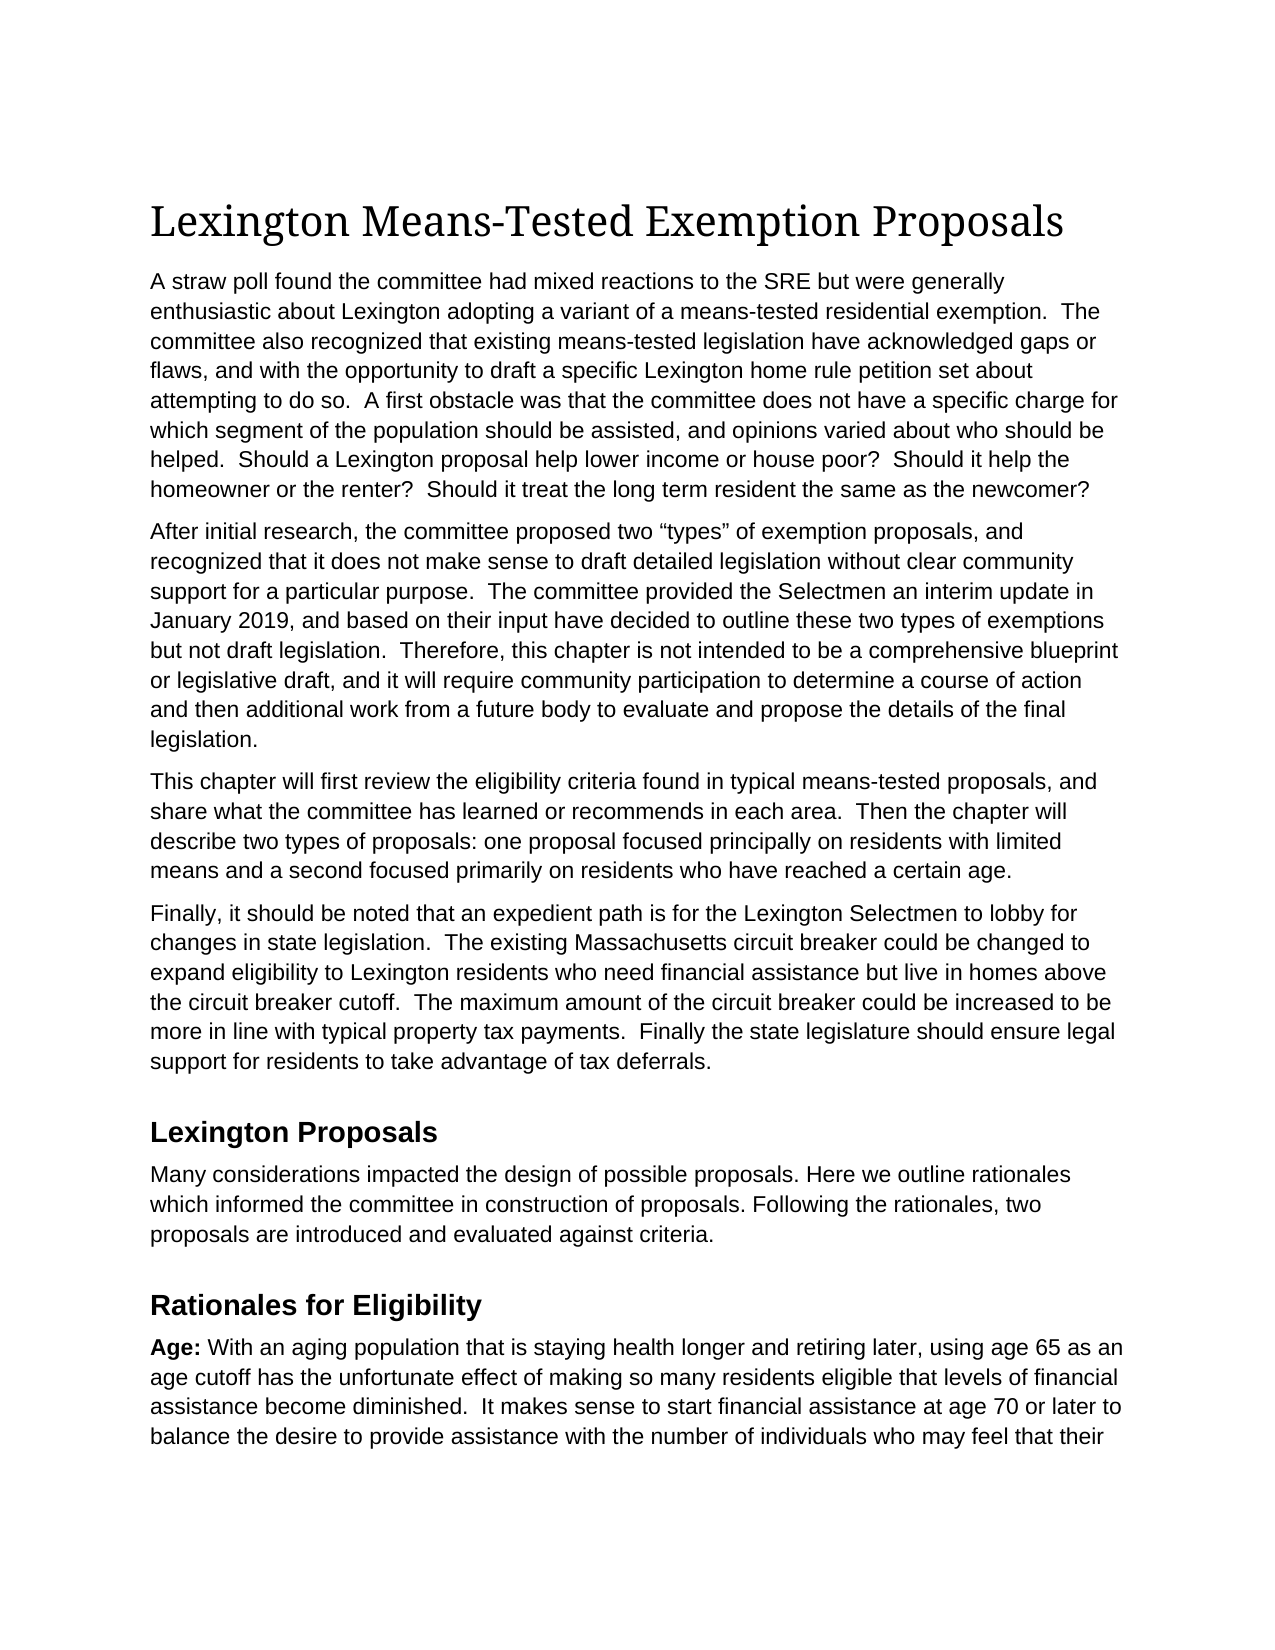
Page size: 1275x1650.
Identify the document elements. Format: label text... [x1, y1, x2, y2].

subtitle Rationales for Eligibility [150, 1288, 1125, 1321]
subtitle Lexington Means-Tested Exemption Proposals [150, 192, 1125, 248]
text Finally, it should be noted that an expedient path is for the Lexington Selectmen to lobby for changes in state legislation. The existing Massachusetts circuit breaker could be changed to expand eligibility to Lexington residents who need financial assistance but live in homes above the circuit breaker cutoff. The maximum amount of the circuit breaker could be increased to be more in line with typical property tax payments. Finally the state legislature should ensure legal support for residents to take advantage of tax deferrals. [150, 899, 1125, 1074]
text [150, 1334, 1125, 1449]
subtitle Lexington Proposals [150, 1115, 1125, 1149]
text After initial research, the committee proposed two “types” of exemption proposals, and recognized that it does not make sense to draft detailed legislation without clear community support for a particular purpose. The committee provided the Selectmen an interim update in January 2019, and based on their input have decided to outline these two types of exemptions but not draft legislation. Therefore, this chapter is not intended to be a comprehensive blueprint or legislative draft, and it will require community participation to determine a course of action and then additional work from a future body to evaluate and propose the details of the final legislation. [150, 518, 1125, 752]
text A straw poll found the committee had mixed reactions to the SRE but were generally enthusiastic about Lexington adopting a variant of a means-tested residential exemption. The committee also recognized that existing means-tested legislation have acknowledged gaps or flaws, and with the opportunity to draft a specific Lexington home rule petition set about attempting to do so. A first obstacle was that the committee does not have a specific charge for which segment of the population should be assisted, and opinions varied about who should be helped. Should a Lexington proposal help lower income or house poor? Should it help the homeowner or the renter? Should it treat the long term resident the same as the newcomer? [150, 268, 1125, 502]
text This chapter will first review the eligibility criteria found in typical means-tested proposals, and share what the committee has learned or recommends in each area. Then the chapter will describe two types of proposals: one proposal focused principally on residents with limited means and a second focused primarily on residents who have reached a certain age. [150, 768, 1125, 884]
text Many considerations impacted the design of possible proposals. Here we outline rationales which informed the committee in construction of proposals. Following the rationales, two proposals are introduced and evaluated against criteria. [150, 1161, 1125, 1247]
